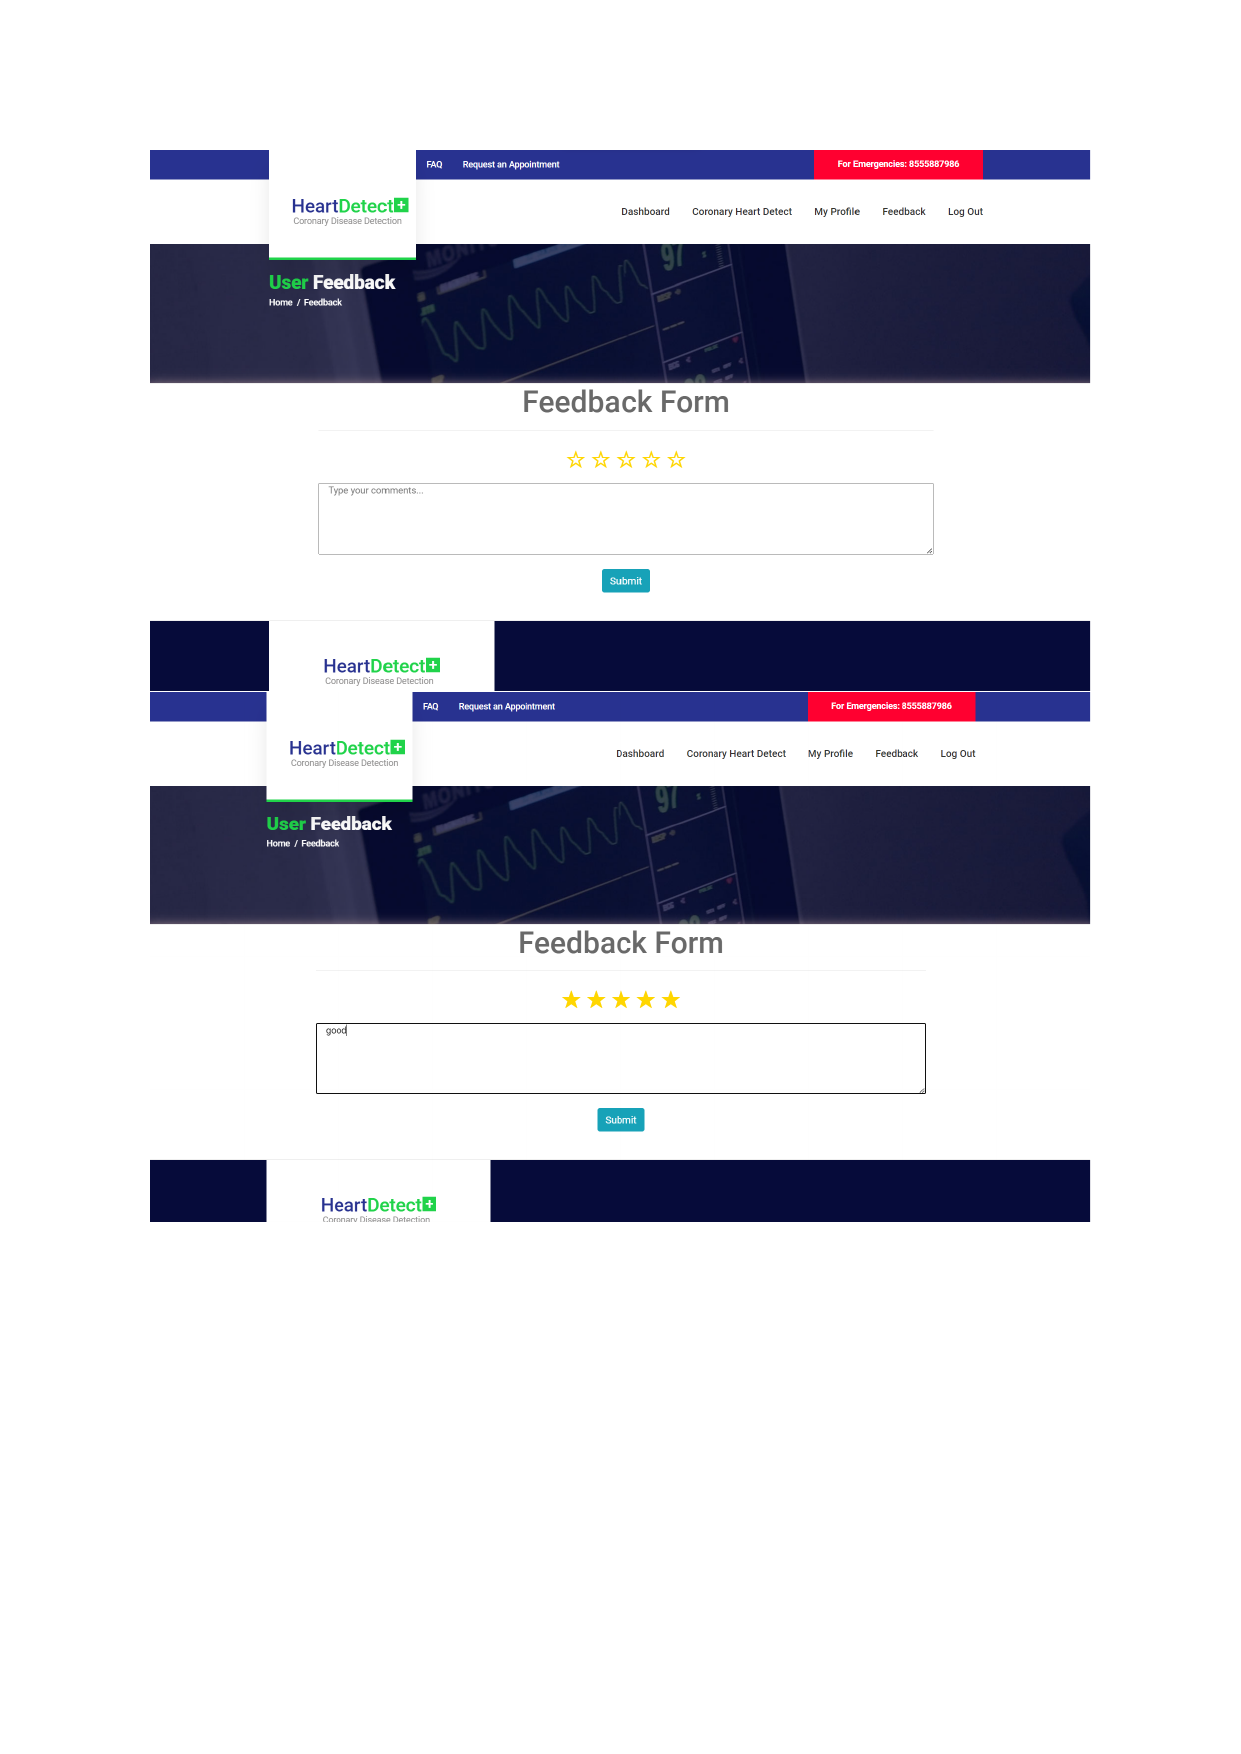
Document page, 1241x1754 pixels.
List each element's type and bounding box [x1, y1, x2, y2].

picture [150, 150, 1091, 691]
picture [150, 692, 1091, 1222]
